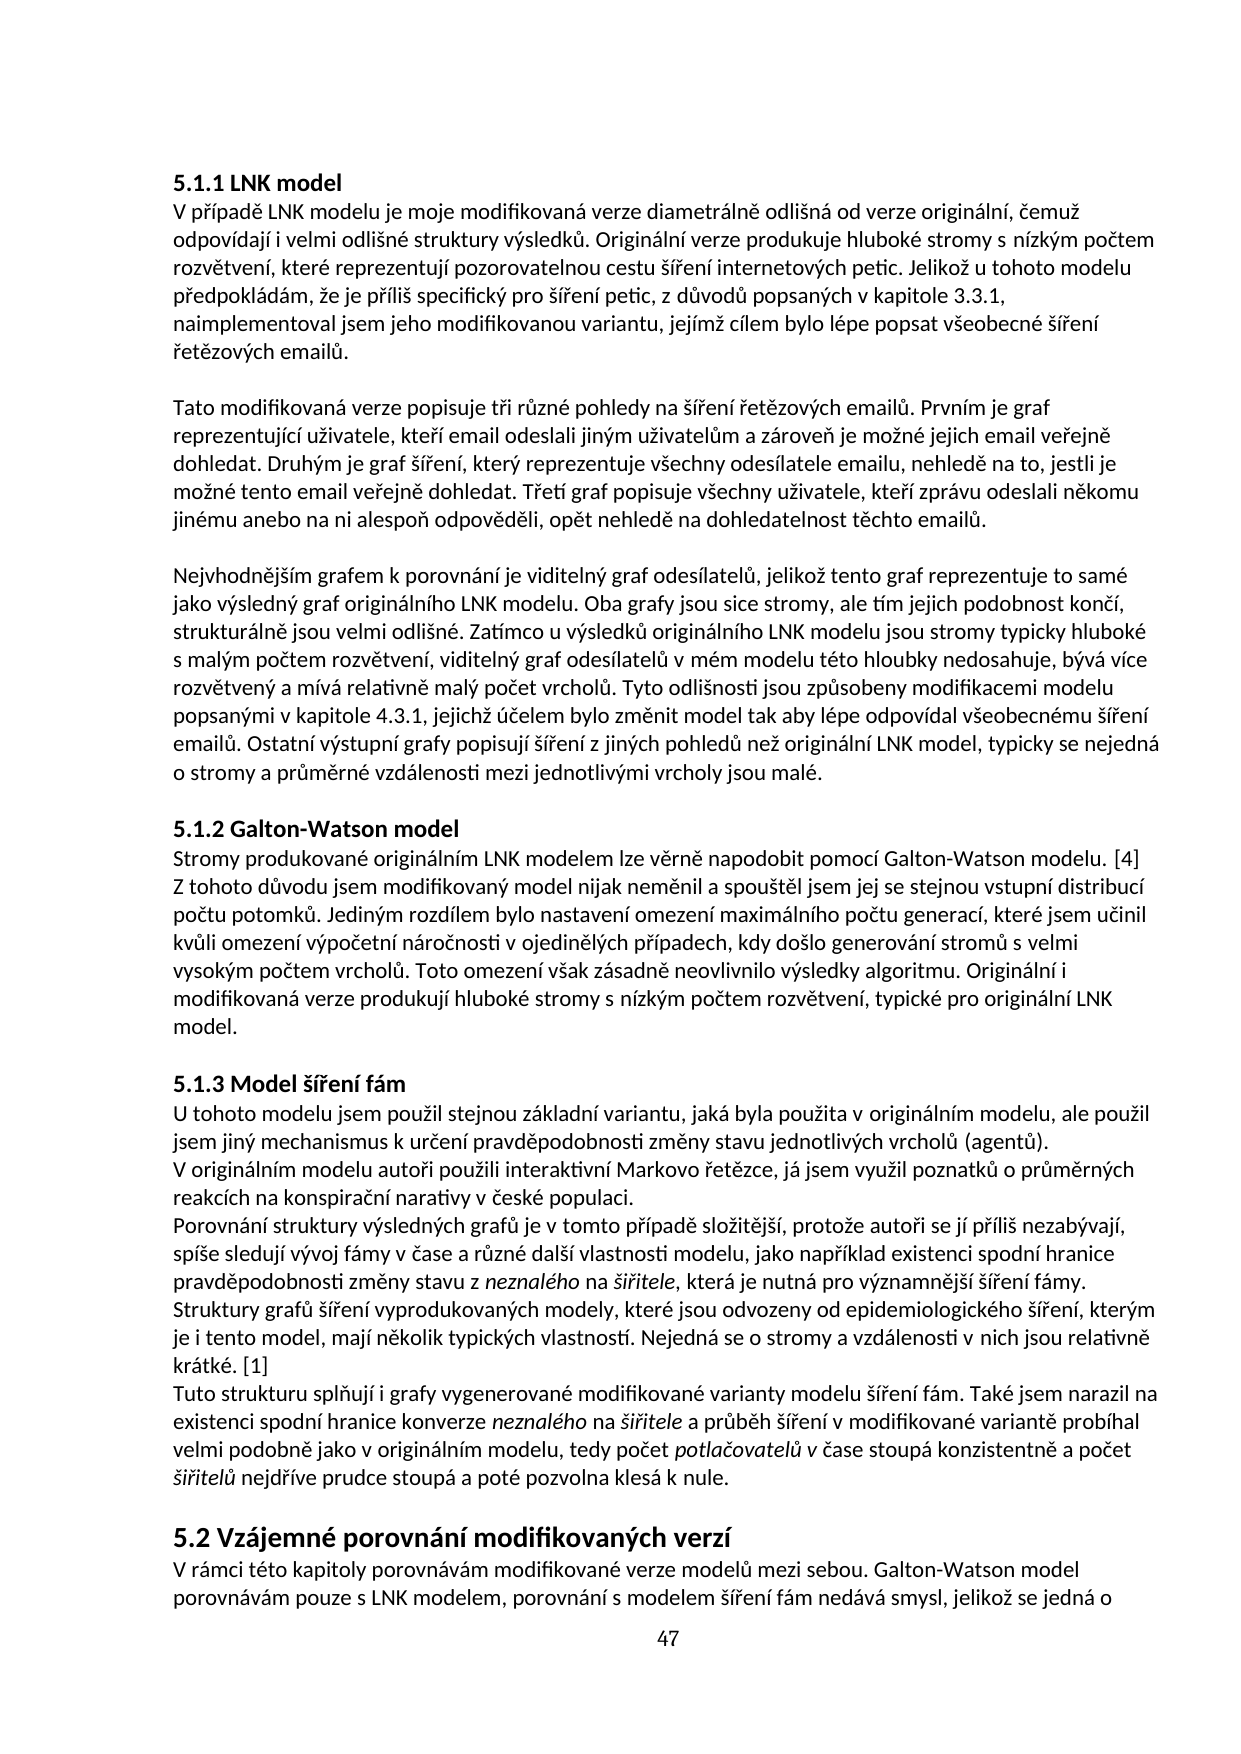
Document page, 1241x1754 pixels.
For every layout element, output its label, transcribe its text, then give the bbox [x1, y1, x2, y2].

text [173, 1555, 1163, 1611]
text U tohoto modelu jsem použil stejnou základní variantu, jaká byla použita v originálním modelu, ale použil jsem jiný mechanismus k určení pravděpodobnosti změny stavu jednotlivých vrcholů (agentů). V originálním modelu autoři použili interaktivní Markovo řetězce, já jsem využil poznatků o průměrných reakcích na konspirační narativy v české populaci. [173, 1099, 1163, 1211]
text Tuto strukturu splňují i grafy vygenerované modifikované varianty modelu šíření fám. Také jsem narazil na existenci spodní hranice konverze neznalého na šiřitele a průběh šíření v modifikované variantě probíhal velmi podobně jako v originálním modelu, tedy počet potlačovatelů v čase stoupá konzistentně a počet šiřitelů nejdříve prudce stoupá a poté pozvolna klesá k nule. [173, 1379, 1163, 1491]
text 5.1.3 Model šíření fám [173, 1068, 1163, 1099]
text Z tohoto důvodu jsem modifikovaný model nijak neměnil a spouštěl jsem jej se stejnou vstupní distribucí počtu potomků. Jediným rozdílem bylo nastavení omezení maximálního počtu generací, které jsem učinil kvůli omezení výpočetní náročnosti v ojedinělých případech, kdy došlo generování stromů s velmi vysokým počtem vrcholů. Toto omezení však zásadně neovlivnilo výsledky algoritmu. Originální i modifikovaná verze produkují hluboké stromy s nízkým počtem rozvětvení, typické pro originální LNK model. [173, 872, 1163, 1040]
text Nejvhodnějším grafem k porovnání je viditelný graf odesílatelů, jelikož tento graf reprezentuje to samé jako výsledný graf originálního LNK modelu. Oba grafy jsou sice stromy, ale tím jejich podobnost končí, strukturálně jsou velmi odlišné. Zatímco u výsledků originálního LNK modelu jsou stromy typicky hluboké s malým počtem rozvětvení, viditelný graf odesílatelů v mém modelu této hloubky nedosahuje, bývá více rozvětvený a mívá relativně malý počet vrcholů. Tyto odlišnosti jsou způsobeny modifikacemi modelu popsanými v kapitole 4.3.1, jejichž účelem bylo změnit model tak aby lépe odpovídal všeobecnému šíření emailů. Ostatní výstupní grafy popisují šíření z jiných pohledů než originální LNK model, typicky se nejedná o stromy a průměrné vzdálenosti mezi jednotlivými vrcholy jsou malé. [173, 561, 1163, 786]
text Stromy produkované originálním LNK modelem lze věrně napodobit pomocí Galton-Watson modelu. [4] [173, 844, 1163, 872]
text 5.2 Vzájemné porovnání modifikovaných verzí [173, 1519, 1163, 1555]
text Tato modifikovaná verze popisuje tři různé pohledy na šíření řetězových emailů. Prvním je graf reprezentující uživatele, kteří email odeslali jiným uživatelům a zároveň je možné jejich email veřejně dohledat. Druhým je graf šíření, který reprezentuje všechny odesílatele emailu, nehledě na to, jestli je možné tento email veřejně dohledat. Třetí graf popisuje všechny uživatele, kteří zprávu odeslali někomu jinému anebo na ni alespoň odpověděli, opět nehledě na dohledatelnost těchto emailů. [173, 393, 1163, 533]
text 5.1.2 Galton-Watson model [173, 814, 1163, 844]
text Porovnání struktury výsledných grafů je v tomto případě složitější, protože autoři se jí příliš nezabývají, spíše sledují vývoj fámy v čase a různé další vlastnosti modelu, jako například existenci spodní hranice pravděpodobnosti změny stavu z neznalého na šiřitele, která je nutná pro významnější šíření fámy. Struktury grafů šíření vyprodukovaných modely, které jsou odvozeny od epidemiologického šíření, kterým je i tento model, mají několik typických vlastností. Nejedná se o stromy a vzdálenosti v nich jsou relativně krátké. [1] [173, 1211, 1163, 1379]
text V případě LNK modelu je moje modifikovaná verze diametrálně odlišná od verze originální, čemuž odpovídají i velmi odlišné struktury výsledků. Originální verze produkuje hluboké stromy s nízkým počtem rozvětvení, které reprezentují pozorovatelnou cestu šíření internetových petic. Jelikož u tohoto modelu předpokládám, že je příliš specifický pro šíření petic, z důvodů popsaných v kapitole 3.3.1, naimplementoval jsem jeho modifikovanou variantu, jejímž cílem bylo lépe popsat všeobecné šíření řetězových emailů. [173, 197, 1163, 365]
text 5.1.1 LNK model [173, 167, 1163, 197]
